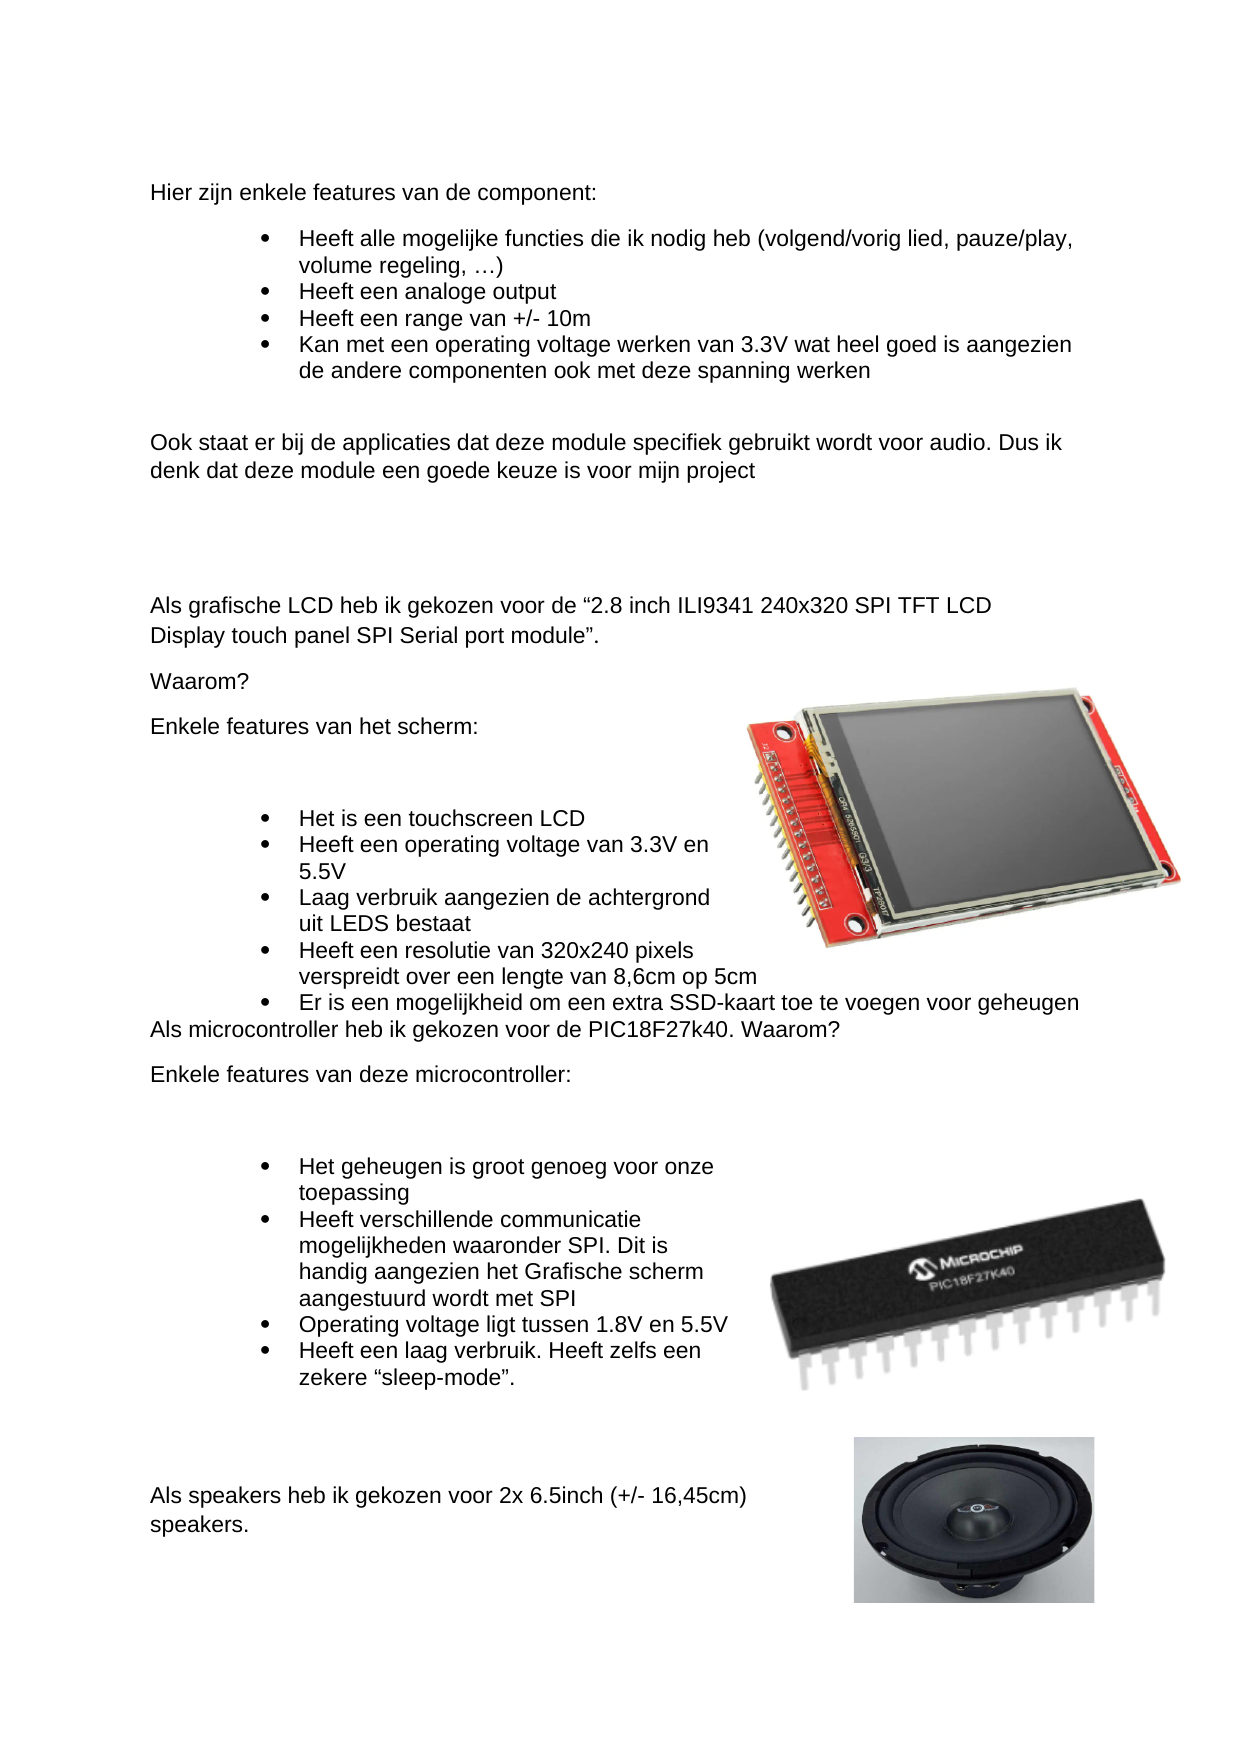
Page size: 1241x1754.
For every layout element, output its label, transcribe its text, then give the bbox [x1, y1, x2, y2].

list Heeft een analoge output [261, 278, 1090, 304]
list Heeft een range van +/- 10m [261, 304, 1090, 331]
list Laag verbruik aangezien de achtergrond uit LEDS bestaat [261, 884, 737, 937]
list Er is een mogelijkheid om een extra SSD-kaart toe te voegen voor geheugen [261, 989, 1090, 1016]
text Ook staat er bij de applicaties dat deze module specifiek gebruikt wordt voor audio. Dus ik denk dat deze module een goede keuze is voor mijn project [150, 429, 1090, 483]
picture [737, 668, 1190, 960]
text Waarom? [150, 668, 737, 694]
list Operating voltage ligt tussen 1.8V en 5.5V [261, 1311, 747, 1337]
list Heeft verschillende communicatie mogelijkheden waaronder SPI. Dit is handig aangezien het Grafische scherm aangestuurd wordt met SPI [261, 1206, 747, 1311]
text Enkele features van deze microcontroller: [150, 1061, 1090, 1087]
picture [853, 1437, 1095, 1603]
list Heeft een operating voltage van 3.3V en 5.5V [261, 831, 737, 884]
list Heeft een laag verbruik. Heeft zelfs een zekere “sleep-mode”. [261, 1337, 747, 1390]
picture [747, 1171, 1192, 1408]
list Heeft een resolutie van 320x240 pixels verspreidt over een lengte van 8,6cm op 5cm [261, 937, 1090, 989]
text Enkele features van het scherm: [150, 713, 737, 739]
text Als microcontroller heb ik gekozen voor de PIC18F27k40. Waarom? [150, 1016, 1090, 1042]
list Kan met een operating voltage werken van 3.3V wat heel goed is aangezien de andere componenten ook met deze spanning werken [261, 331, 1090, 383]
list Het geheugen is groot genoeg voor onze toepassing [261, 1153, 1090, 1206]
text Als speakers heb ik gekozen voor 2x 6.5inch (+/- 16,45cm) speakers. [150, 1482, 853, 1538]
text Als grafische LCD heb ik gekozen voor de “2.8 inch ILI9341 240x320 SPI TFT LCD Display touch panel SPI Serial port module”. [150, 592, 1090, 649]
list Het is een touchscreen LCD [261, 805, 737, 831]
list Heeft alle mogelijke functies die ik nodig heb (volgend/vorig lied, pauze/play, volume regeling, …) [261, 225, 1090, 278]
